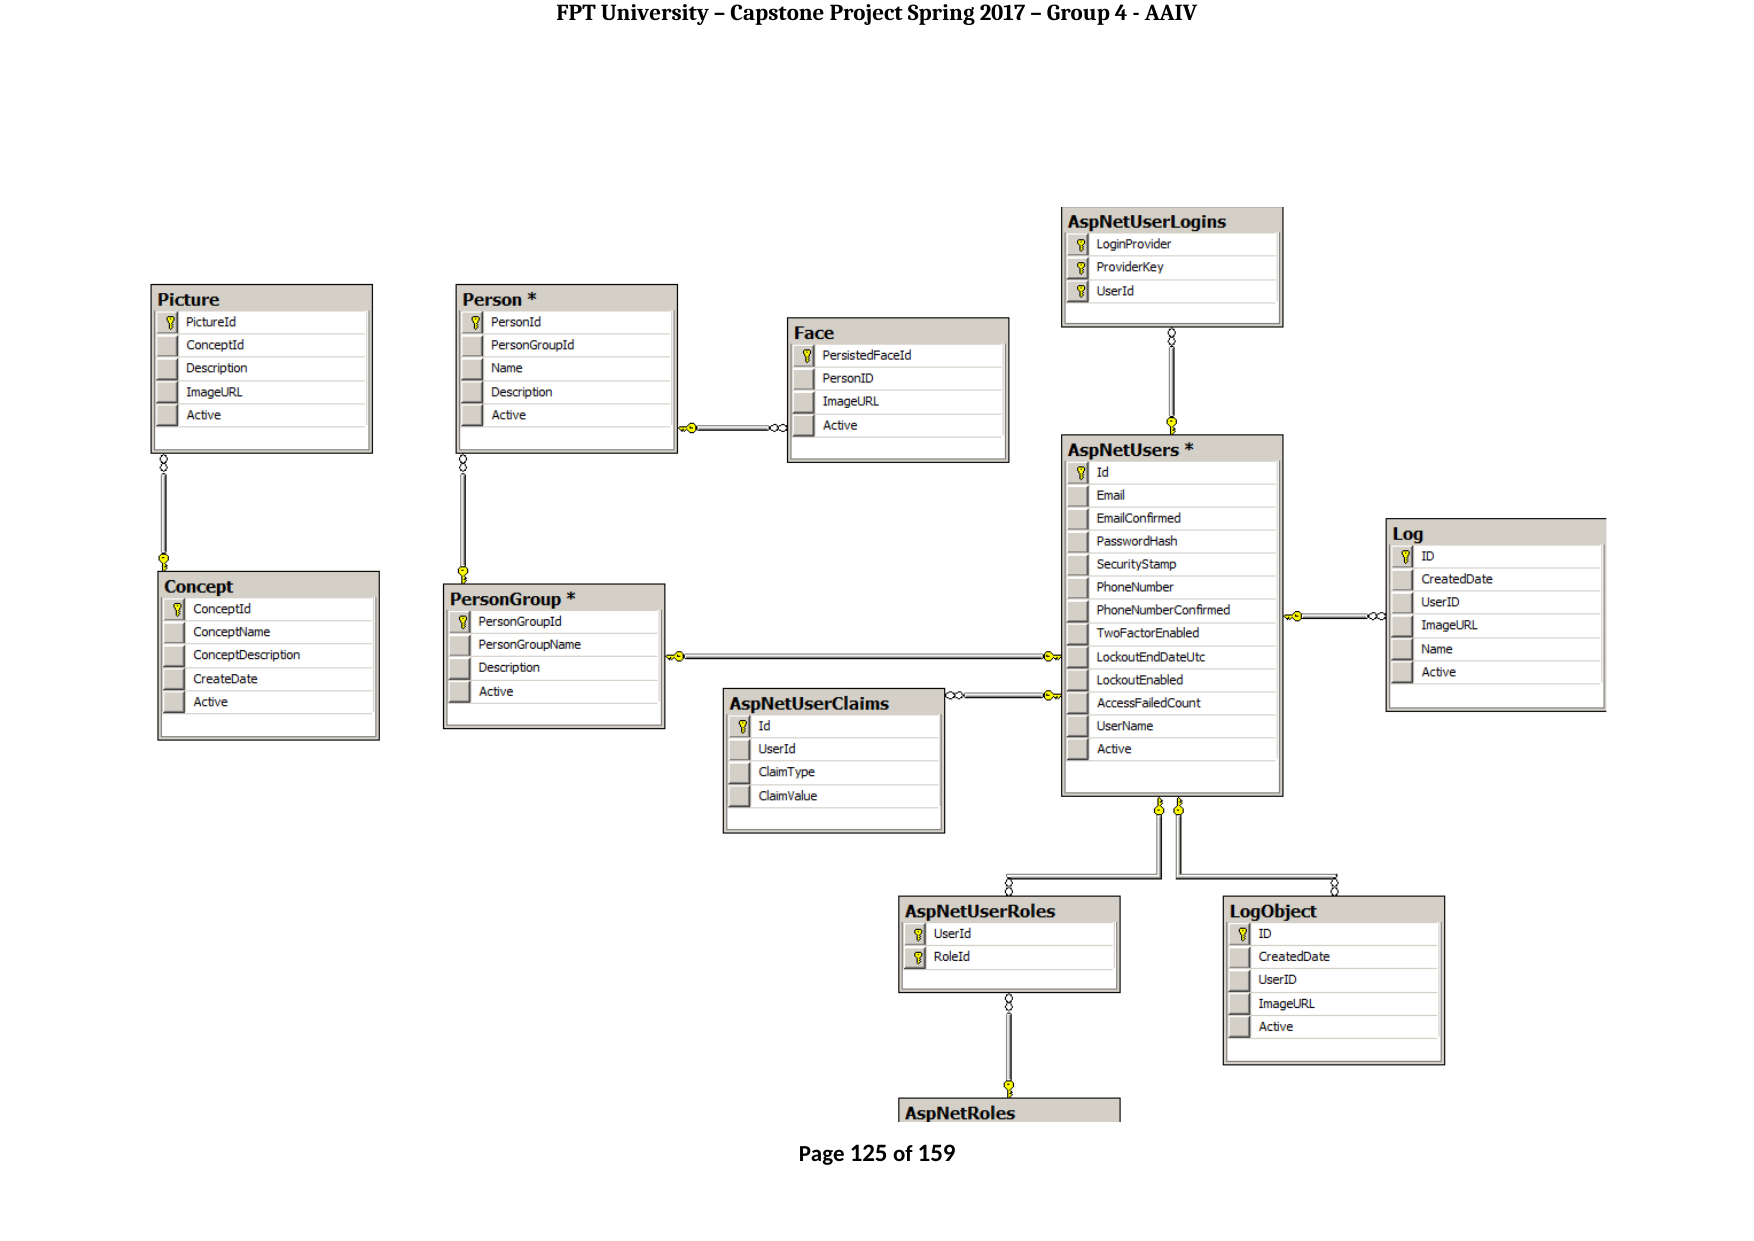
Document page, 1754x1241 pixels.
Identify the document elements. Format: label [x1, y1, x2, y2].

picture [147, 207, 1607, 1122]
